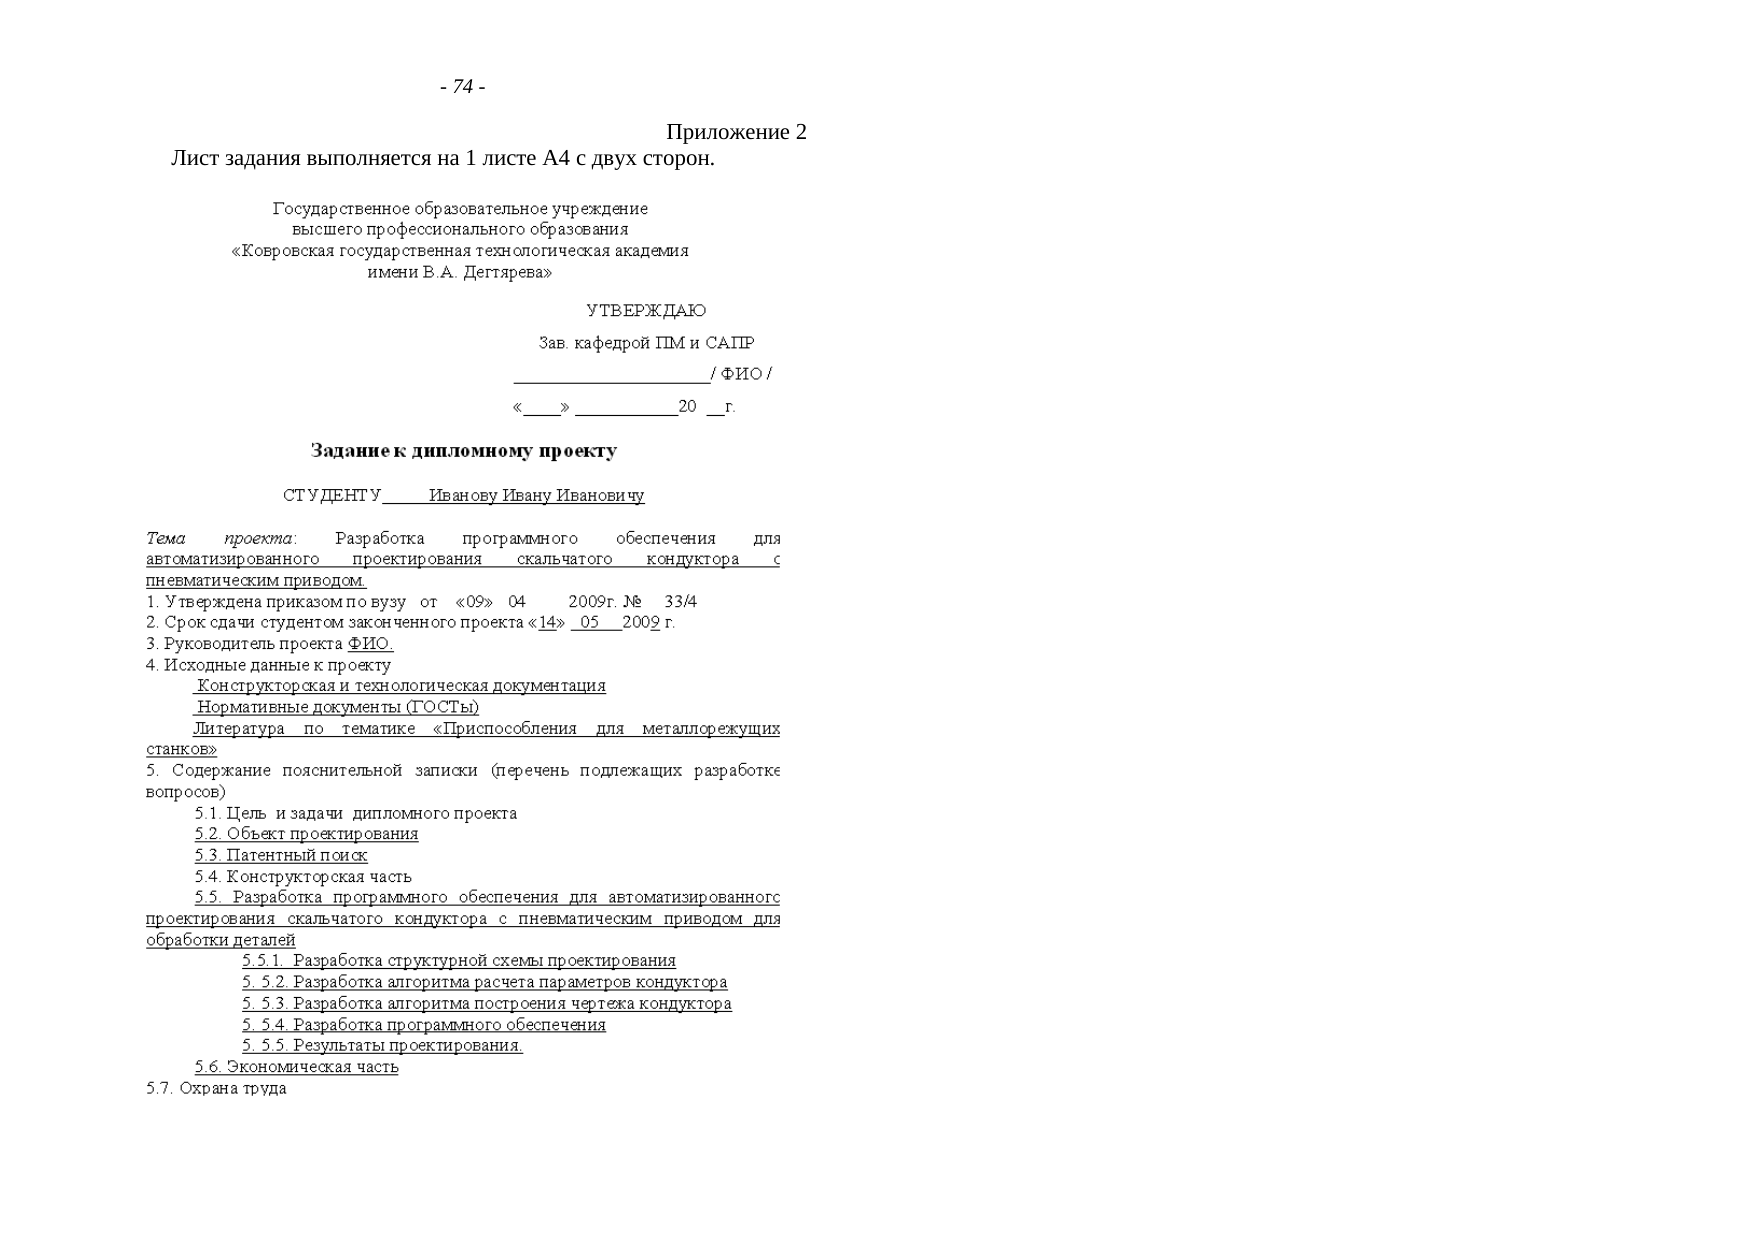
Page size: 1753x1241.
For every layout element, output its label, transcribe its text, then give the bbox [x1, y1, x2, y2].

picture [143, 197, 782, 1099]
title Лист задания выполняется на 1 листе А4 с двух сторон. [118, 144, 807, 171]
title Приложение 2 [118, 118, 807, 144]
